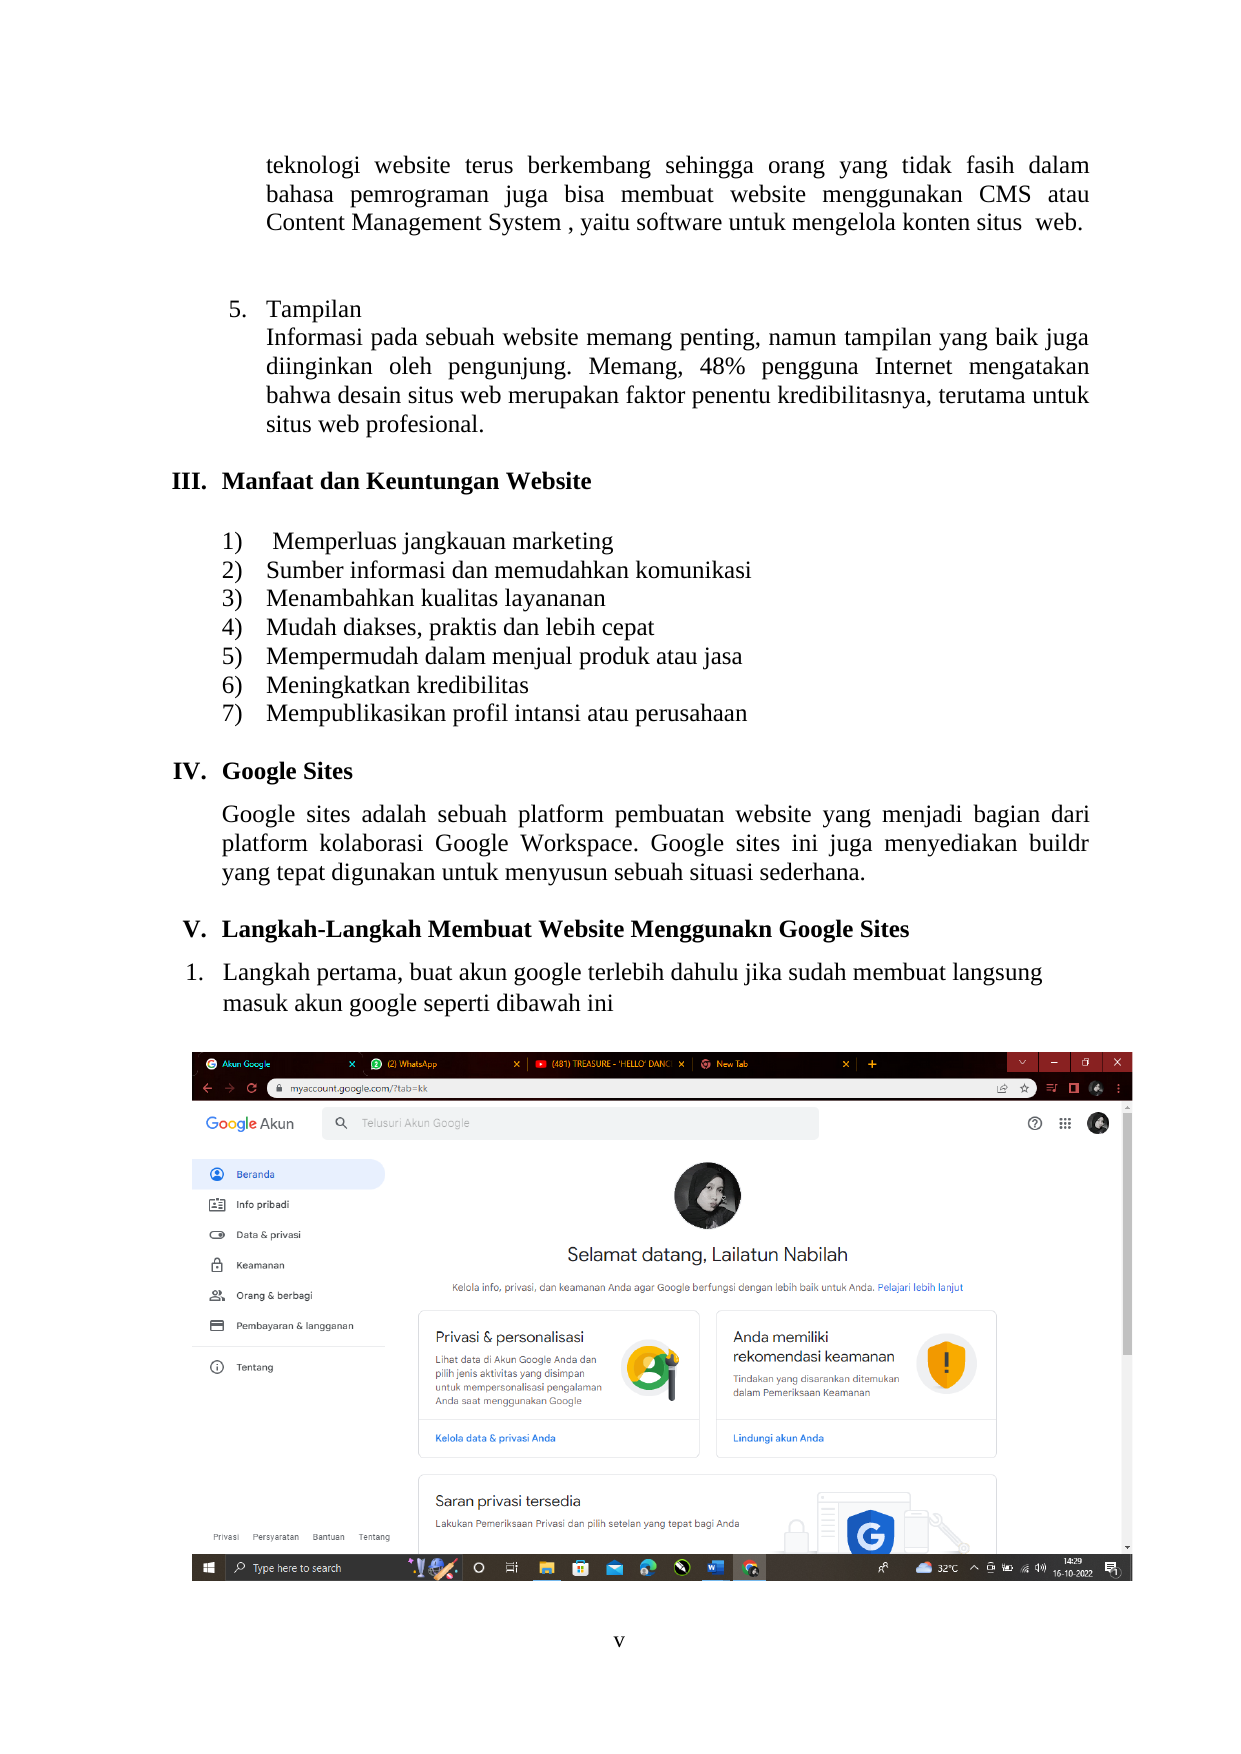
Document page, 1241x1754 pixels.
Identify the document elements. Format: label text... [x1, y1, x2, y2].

list Meningkatkan kredibilitas [222, 670, 1090, 698]
list Memperluas jangkauan marketing [222, 526, 1090, 555]
list Manfaat dan Keuntungan Website [207, 466, 1090, 495]
text Informasi pada sebuah website memang penting, namun tampilan yang baik juga diinginkan oleh pengunjung. Memang, 48% pengguna Internet mengatakan bahwa desain situs web merupakan faktor penentu kredibilitasnya, terutama untuk situs web profesional. [266, 322, 1090, 437]
list Google Sites [207, 756, 1090, 785]
picture [192, 1052, 1133, 1581]
list Langkah pertama, buat akun google terlebih dahulu jika sudah membuat langsung masuk akun google seperti dibawah ini [185, 957, 1090, 1017]
text teknologi website terus berkembang sehingga orang yang tidak fasih dalam bahasa pemrograman juga bisa membuat website menggunakan CMS atau Content Management System , yaitu software untuk mengelola konten situs web. [266, 150, 1090, 236]
list Sumber informasi dan memudahkan komunikasi [222, 555, 1090, 583]
list Langkah-Langkah Membuat Website Menggunakn Google Sites [207, 914, 1090, 943]
list Google sites adalah sebuah platform pembuatan website yang menjadi bagian dari platform kolaborasi Google Workspace. Google sites ini juga menyediakan buildr yang tepat digunakan untuk menyusun sebuah situasi sederhana. [222, 799, 1090, 885]
list Menambahkan kualitas layananan [222, 583, 1090, 612]
list Tampilan [228, 294, 1090, 322]
list Mempermudah dalam menjual produk atau jasa [222, 641, 1090, 670]
list Mudah diakses, praktis dan lebih cepat [222, 612, 1090, 641]
list Mempublikasikan profil intansi atau perusahaan [222, 698, 1090, 727]
